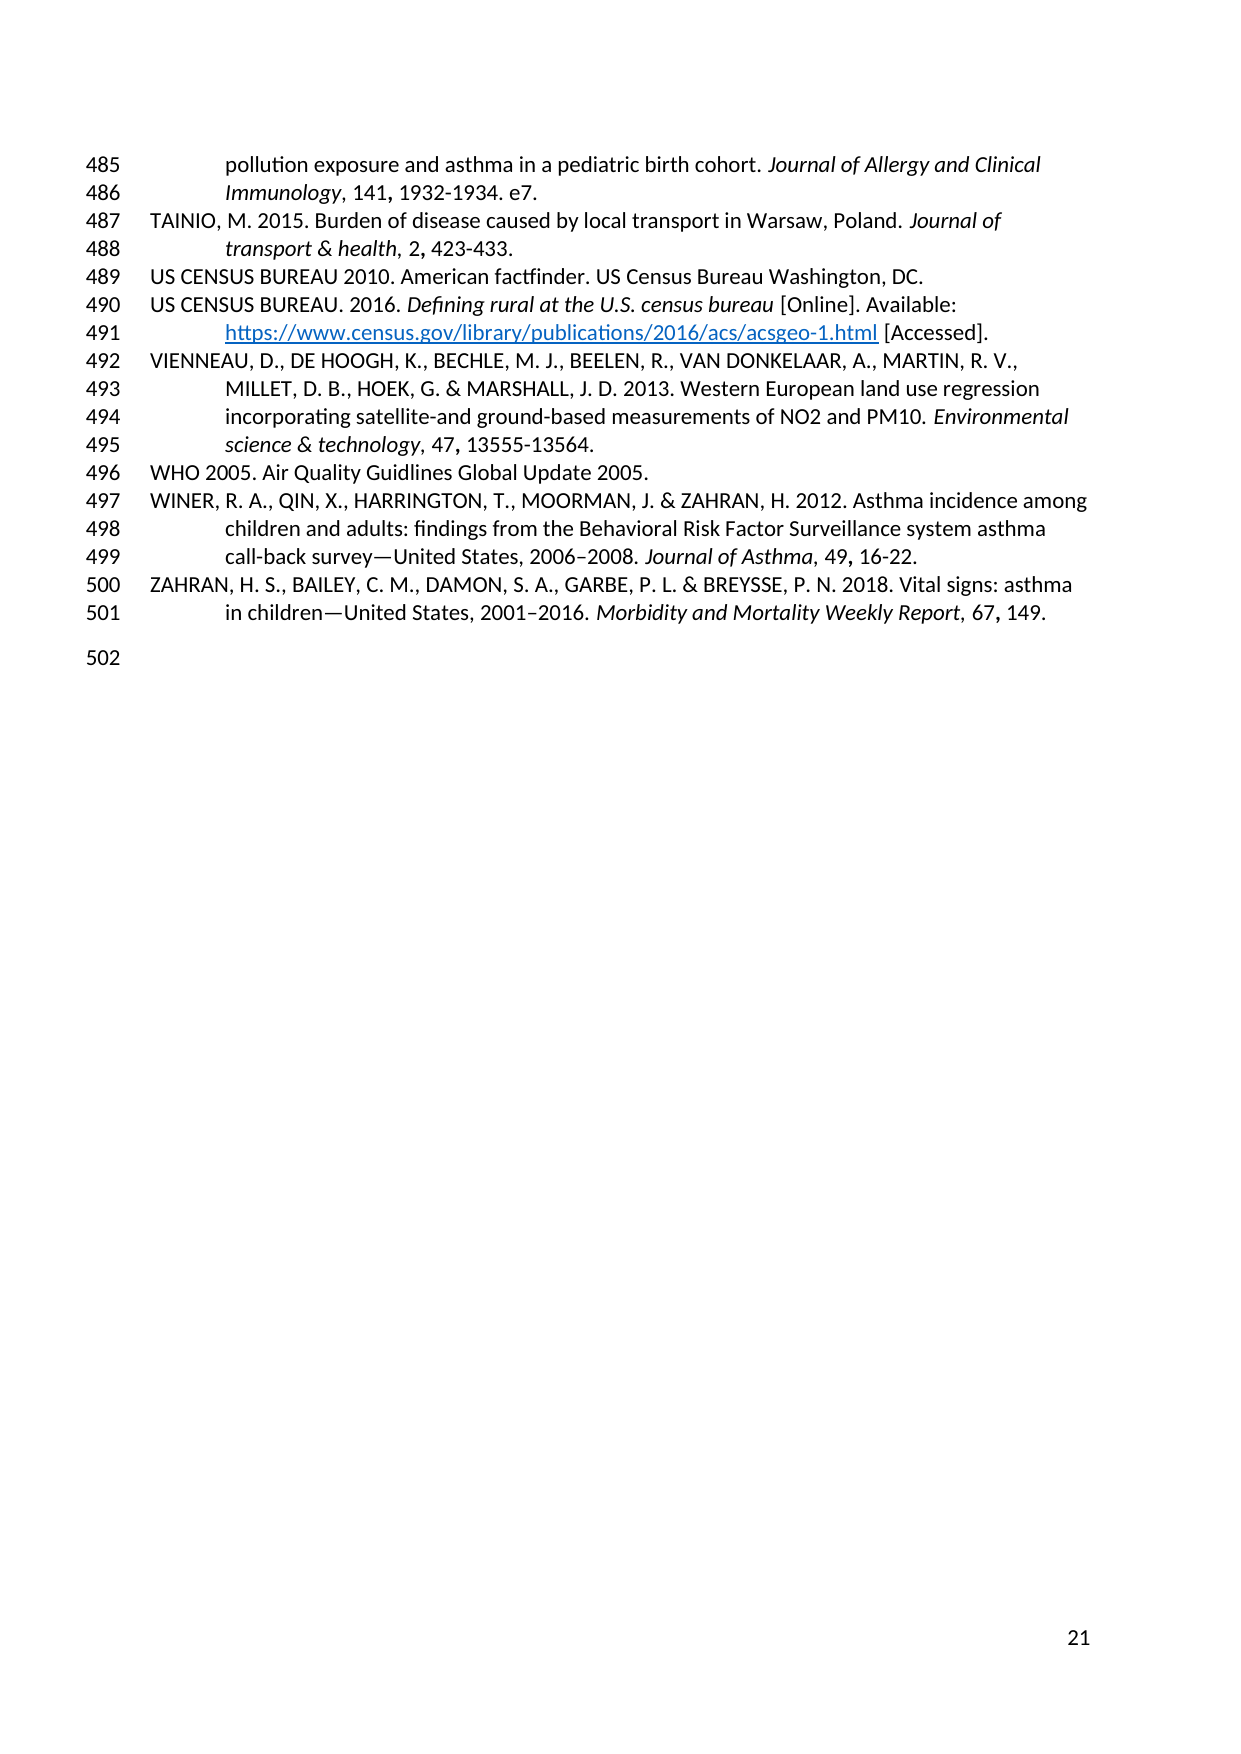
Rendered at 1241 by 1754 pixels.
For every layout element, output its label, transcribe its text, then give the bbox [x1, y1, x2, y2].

text WHO 2005. Air Quality Guidlines Global Update 2005. [150, 458, 1090, 486]
text WINER, R. A., QIN, X., HARRINGTON, T., MOORMAN, J. & ZAHRAN, H. 2012. Asthma incidence among children and adults: findings from the Behavioral Risk Factor Surveillance system asthma call-back survey—United States, 2006–2008. Journal of Asthma, 49, 16-22. [150, 486, 1090, 570]
text US CENSUS BUREAU. 2016. Defining rural at the U.S. census bureau [Online]. Available: https://www.census.gov/library/publications/2016/acs/acsgeo-1.html [Accessed]. [150, 290, 1090, 346]
text US CENSUS BUREAU 2010. American factfinder. US Census Bureau Washington, DC. [150, 262, 1090, 290]
text ZAHRAN, H. S., BAILEY, C. M., DAMON, S. A., GARBE, P. L. & BREYSSE, P. N. 2018. Vital signs: asthma in children—United States, 2001–2016. Morbidity and Mortality Weekly Report, 67, 149. [150, 570, 1090, 626]
text TAINIO, M. 2015. Burden of disease caused by local transport in Warsaw, Poland. Journal of transport & health, 2, 423-433. [150, 206, 1090, 262]
text VIENNEAU, D., DE HOOGH, K., BECHLE, M. J., BEELEN, R., VAN DONKELAAR, A., MARTIN, R. V., MILLET, D. B., HOEK, G. & MARSHALL, J. D. 2013. Western European land use regression incorporating satellite-and ground-based measurements of NO2 and PM10. Environmental science & technology, 47, 13555-13564. [150, 346, 1090, 458]
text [150, 150, 1090, 206]
